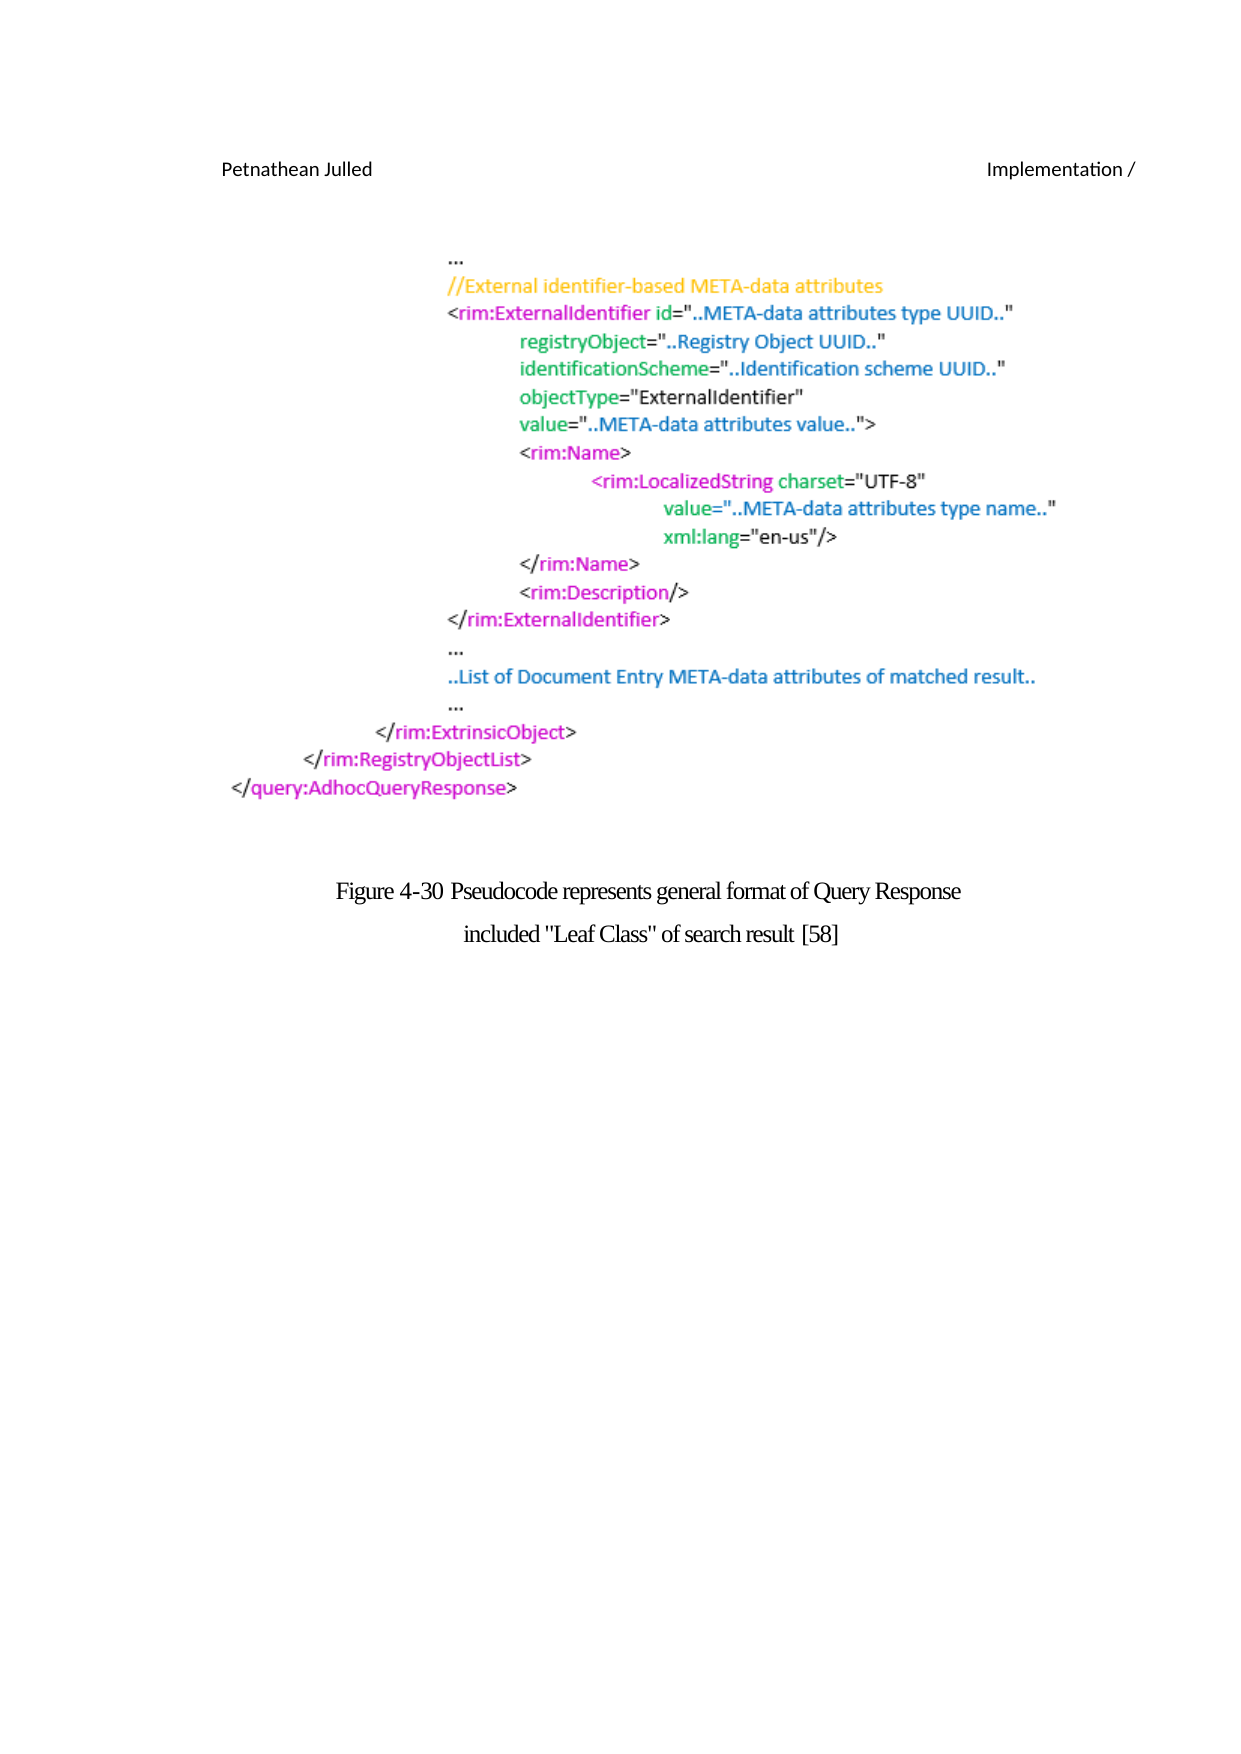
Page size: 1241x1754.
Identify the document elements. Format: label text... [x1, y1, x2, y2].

picture [221, 221, 1118, 852]
